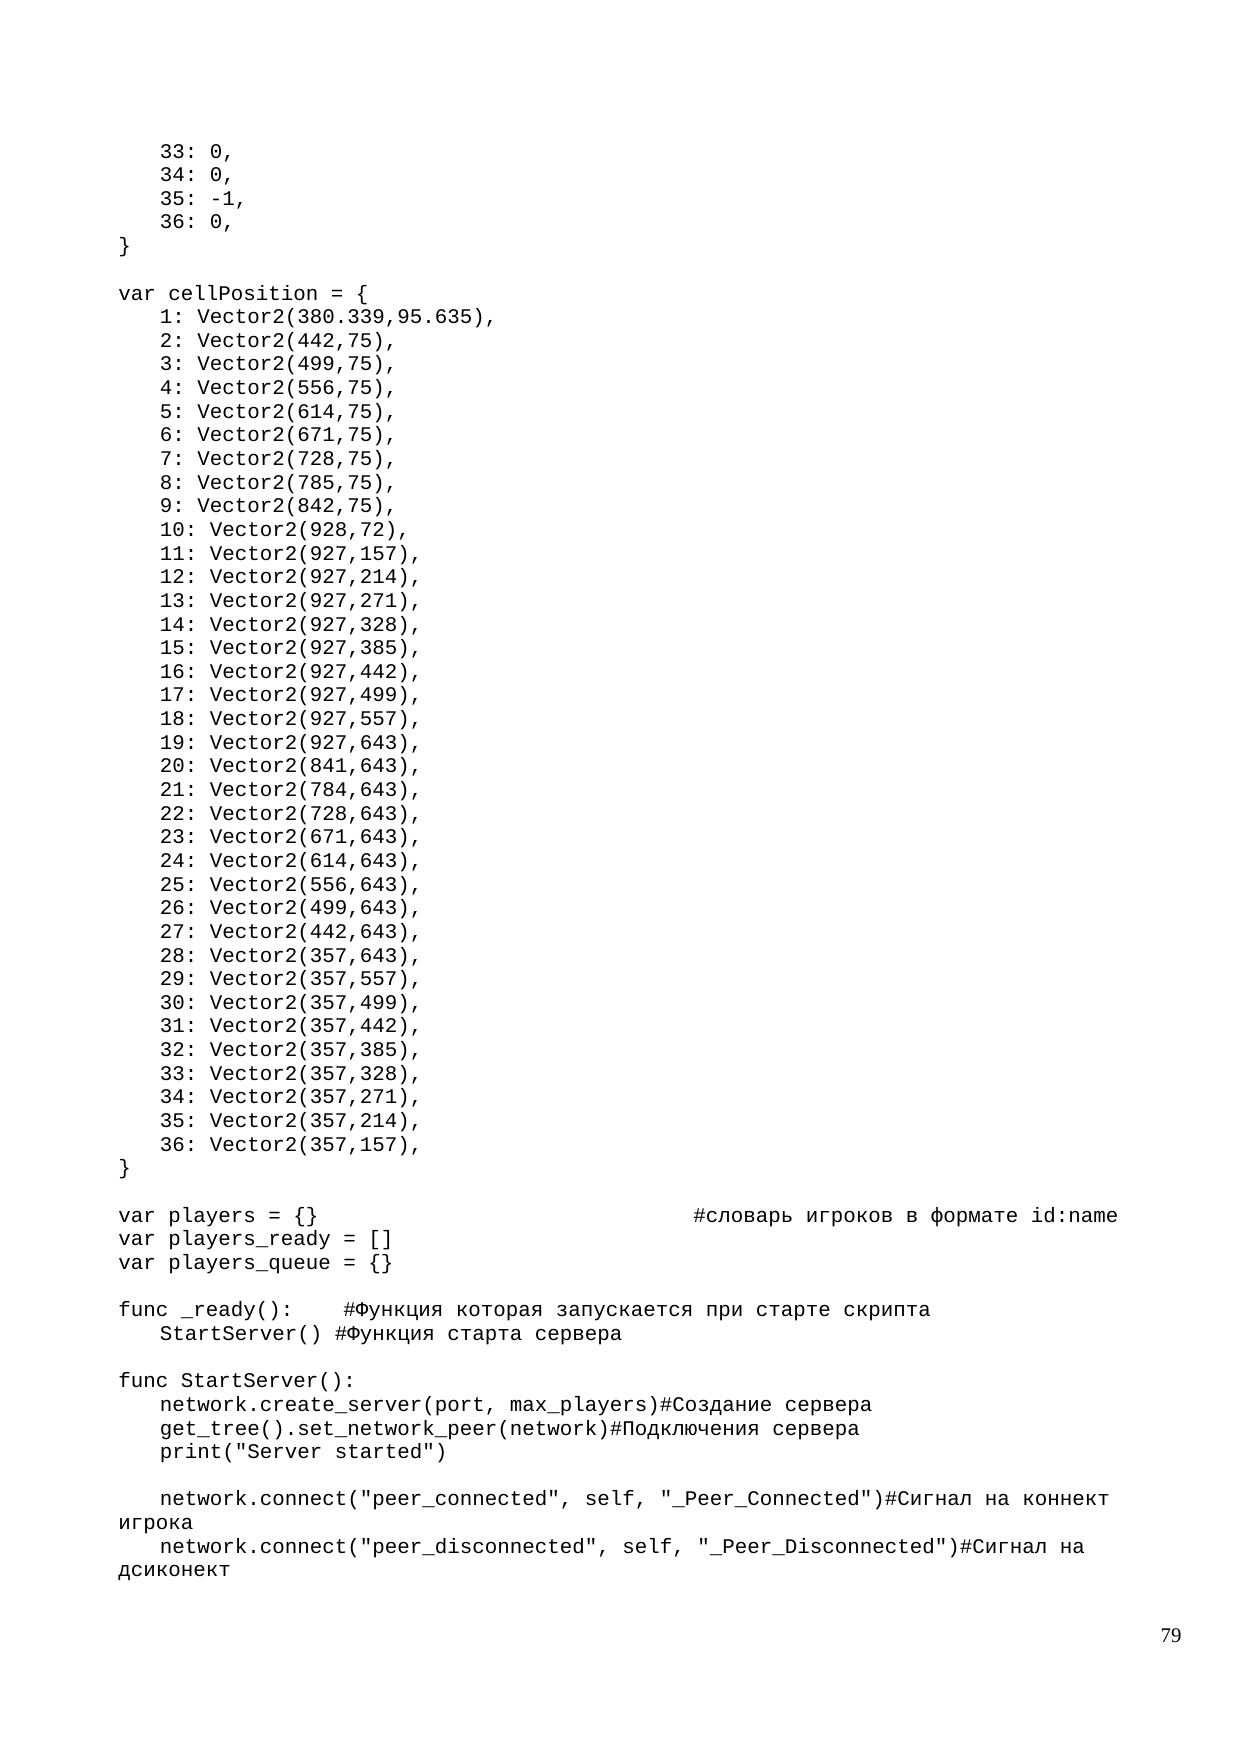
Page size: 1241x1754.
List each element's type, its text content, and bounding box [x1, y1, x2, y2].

text network.create_server(port, max_players)#Создание сервера [118, 1394, 1181, 1417]
text 36: 0, [118, 212, 1181, 235]
text network.connect("peer_connected", self, "_Peer_Connected")#Сигнал на коннект игрока [118, 1488, 1181, 1536]
text 2: Vector2(442,75), [118, 330, 1181, 353]
text 4: Vector2(556,75), [118, 377, 1181, 401]
text 32: Vector2(357,385), [118, 1039, 1181, 1063]
text 13: Vector2(927,271), [118, 590, 1181, 613]
text 18: Vector2(927,557), [118, 708, 1181, 732]
text 11: Vector2(927,157), [118, 543, 1181, 566]
text 34: 0, [118, 164, 1181, 188]
text 24: Vector2(614,643), [118, 850, 1181, 874]
text 27: Vector2(442,643), [118, 921, 1181, 944]
text 23: Vector2(671,643), [118, 826, 1181, 850]
text var players = {} #словарь игроков в формате id:name [118, 1205, 1181, 1228]
text 7: Vector2(728,75), [118, 448, 1181, 472]
text var players_queue = {} [118, 1252, 1181, 1276]
text 21: Vector2(784,643), [118, 779, 1181, 803]
text 33: Vector2(357,328), [118, 1063, 1181, 1086]
text 20: Vector2(841,643), [118, 755, 1181, 779]
text 10: Vector2(928,72), [118, 519, 1181, 543]
text 28: Vector2(357,643), [118, 944, 1181, 968]
text var cellPosition = { [118, 282, 1181, 306]
text 6: Vector2(671,75), [118, 424, 1181, 448]
text 29: Vector2(357,557), [118, 968, 1181, 992]
text 26: Vector2(499,643), [118, 897, 1181, 921]
text 25: Vector2(556,643), [118, 874, 1181, 897]
text network.connect("peer_disconnected", self, "_Peer_Disconnected")#Сигнал на дсиконект [118, 1536, 1181, 1583]
text 19: Vector2(927,643), [118, 732, 1181, 755]
text } [118, 235, 1181, 259]
text 1: Vector2(380.339,95.635), [118, 306, 1181, 330]
text var players_ready = [] [118, 1228, 1181, 1252]
text StartServer() #Функция старта сервера [118, 1323, 1181, 1347]
text 34: Vector2(357,271), [118, 1086, 1181, 1110]
text func StartServer(): [118, 1370, 1181, 1394]
text 5: Vector2(614,75), [118, 401, 1181, 424]
text 30: Vector2(357,499), [118, 992, 1181, 1016]
text 16: Vector2(927,442), [118, 661, 1181, 684]
text 35: Vector2(357,214), [118, 1110, 1181, 1134]
text 33: 0, [118, 141, 1181, 164]
text 14: Vector2(927,328), [118, 613, 1181, 637]
text 36: Vector2(357,157), [118, 1134, 1181, 1157]
text 31: Vector2(357,442), [118, 1016, 1181, 1039]
text 35: -1, [118, 188, 1181, 212]
text 8: Vector2(785,75), [118, 472, 1181, 495]
text func _ready(): #Функция которая запускается при старте скрипта [118, 1299, 1181, 1323]
text 9: Vector2(842,75), [118, 495, 1181, 519]
text 22: Vector2(728,643), [118, 803, 1181, 826]
text 15: Vector2(927,385), [118, 637, 1181, 661]
text } [118, 1157, 1181, 1181]
text 3: Vector2(499,75), [118, 353, 1181, 377]
text print("Server started") [118, 1441, 1181, 1465]
text 12: Vector2(927,214), [118, 566, 1181, 590]
text 17: Vector2(927,499), [118, 684, 1181, 708]
text get_tree().set_network_peer(network)#Подключения сервера [118, 1417, 1181, 1441]
